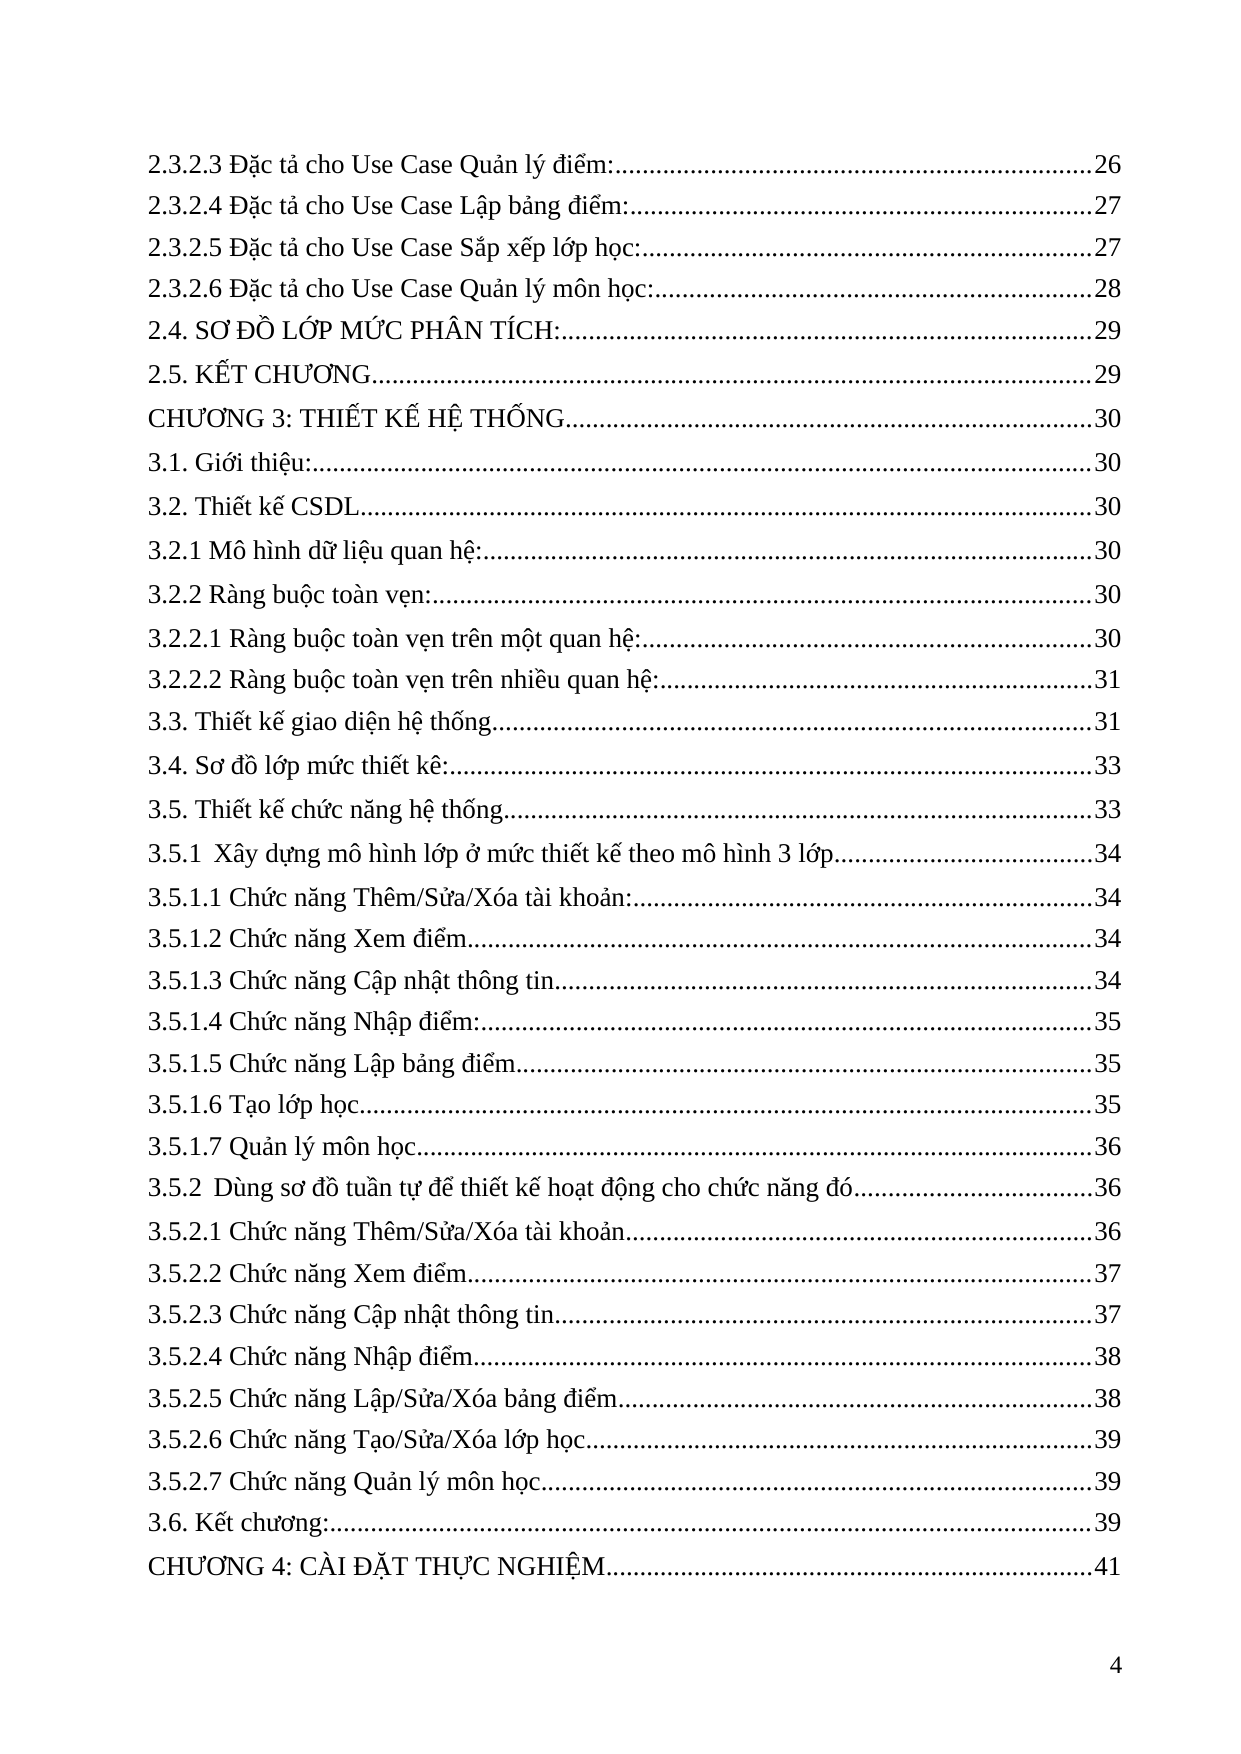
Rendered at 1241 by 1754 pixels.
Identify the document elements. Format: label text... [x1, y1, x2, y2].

text 3.5.1.3 Chức năng Cập nhật thông tin 34 [148, 964, 1122, 995]
text 3.5.2.2 Chức năng Xem điểm 37 [148, 1257, 1122, 1288]
text 2.3.2.5 Đặc tả cho Use Case Sắp xếp lớp học: 27 [148, 231, 1122, 262]
text 3.5.2.3 Chức năng Cập nhật thông tin 37 [148, 1299, 1122, 1330]
text 3.5.1.1 Chức năng Thêm/Sửa/Xóa tài khoản: 34 [148, 881, 1122, 912]
text 3.2.2 Ràng buộc toàn vẹn: 30 [148, 578, 1122, 609]
text 3.5.1.6 Tạo lớp học 35 [148, 1088, 1122, 1119]
text 2.3.2.6 Đặc tả cho Use Case Quản lý môn học: 28 [148, 272, 1122, 303]
text 3.5.2.1 Chức năng Thêm/Sửa/Xóa tài khoản 36 [148, 1216, 1122, 1247]
text 3.5.2.7 Chức năng Quản lý môn học 39 [148, 1465, 1122, 1496]
text 3.2.2.1 Ràng buộc toàn vẹn trên một quan hệ: 30 [148, 622, 1122, 653]
text 2.4. SƠ ĐỒ LỚP MỨC PHÂN TÍCH: 29 [148, 314, 1122, 345]
text 3.5.2 Dùng sơ đồ tuần tự để thiết kế hoạt động cho chức năng đó 36 [148, 1172, 1122, 1203]
text 3.5.2.4 Chức năng Nhập điểm 38 [148, 1340, 1122, 1371]
text 3.6. Kết chương: 39 [148, 1506, 1122, 1538]
text 3.5.2.6 Chức năng Tạo/Sửa/Xóa lớp học 39 [148, 1423, 1122, 1454]
text 3.2. Thiết kế CSDL 30 [148, 490, 1122, 521]
text 2.5. KẾT CHƯƠNG 29 [148, 358, 1122, 389]
text 3.5.1.4 Chức năng Nhập điểm: 35 [148, 1005, 1122, 1036]
text 3.5.1.5 Chức năng Lập bảng điểm 35 [148, 1047, 1122, 1078]
text 3.5. Thiết kế chức năng hệ thống 33 [148, 793, 1122, 824]
text CHƯƠNG 3: THIẾT KẾ HỆ THỐNG 30 [148, 402, 1122, 433]
text 3.1. Giới thiệu: 30 [148, 446, 1122, 477]
text 2.3.2.4 Đặc tả cho Use Case Lập bảng điểm: 27 [148, 189, 1122, 220]
text 3.2.1 Mô hình dữ liệu quan hệ: 30 [148, 534, 1122, 565]
text 3.5.2.5 Chức năng Lập/Sửa/Xóa bảng điểm 38 [148, 1382, 1122, 1413]
text 3.5.1 Xây dựng mô hình lớp ở mức thiết kế theo mô hình 3 lớp 34 [148, 837, 1122, 868]
text CHƯƠNG 4: CÀI ĐẶT THỰC NGHIỆM 41 [148, 1550, 1122, 1582]
text 3.4. Sơ đồ lớp mức thiết kê: 33 [148, 749, 1122, 780]
text 3.5.1.2 Chức năng Xem điểm 34 [148, 922, 1122, 953]
text 3.2.2.2 Ràng buộc toàn vẹn trên nhiều quan hệ: 31 [148, 663, 1122, 694]
text 3.3. Thiết kế giao diện hệ thống 31 [148, 705, 1122, 736]
text 2.3.2.3 Đặc tả cho Use Case Quản lý điểm: 26 [148, 148, 1122, 179]
text 3.5.1.7 Quản lý môn học 36 [148, 1130, 1122, 1161]
